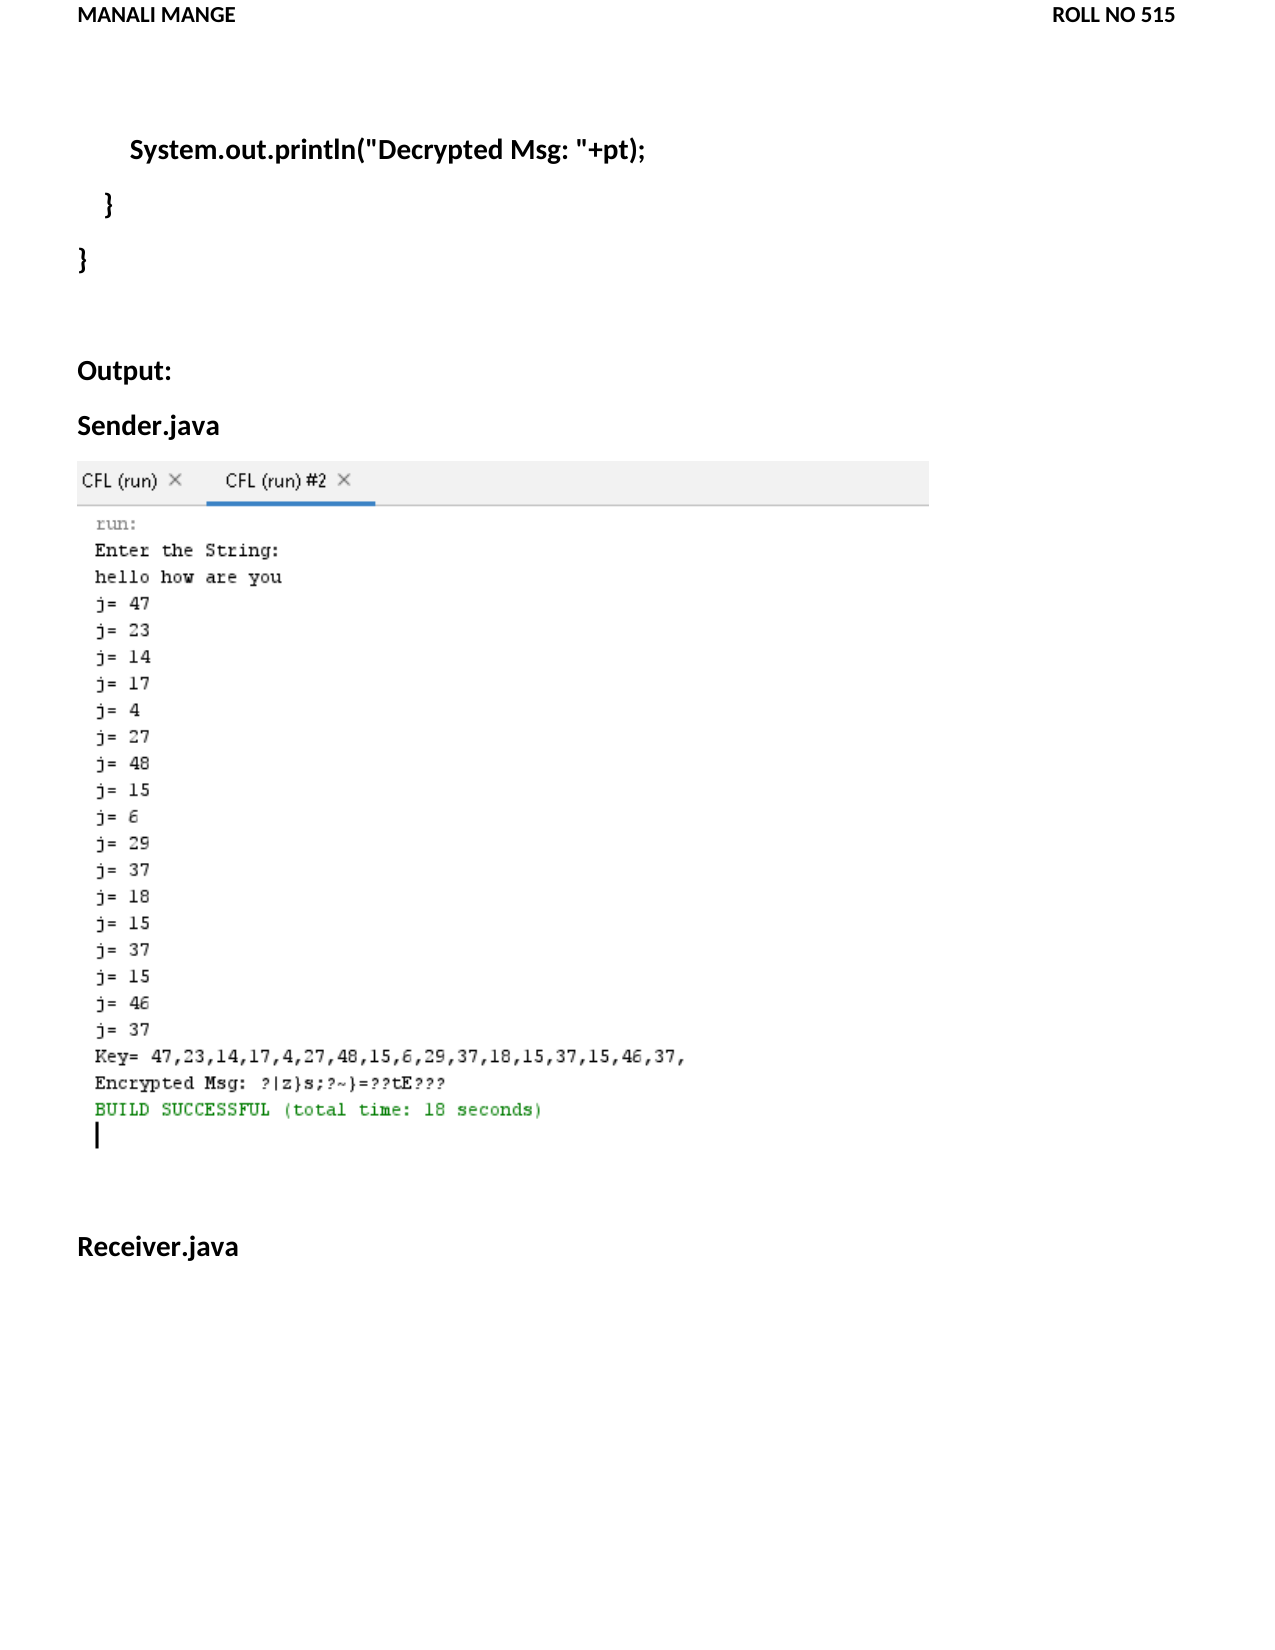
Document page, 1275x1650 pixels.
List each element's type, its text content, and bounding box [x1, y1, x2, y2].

text Output: [77, 352, 1194, 387]
text Receiver.java [77, 1228, 1194, 1264]
text } [77, 241, 1194, 277]
picture [77, 461, 929, 1155]
text } [77, 186, 1194, 222]
text System.out.println("Decrypted Msg: "+pt); [77, 131, 1194, 167]
text Sender.java [77, 407, 1194, 442]
